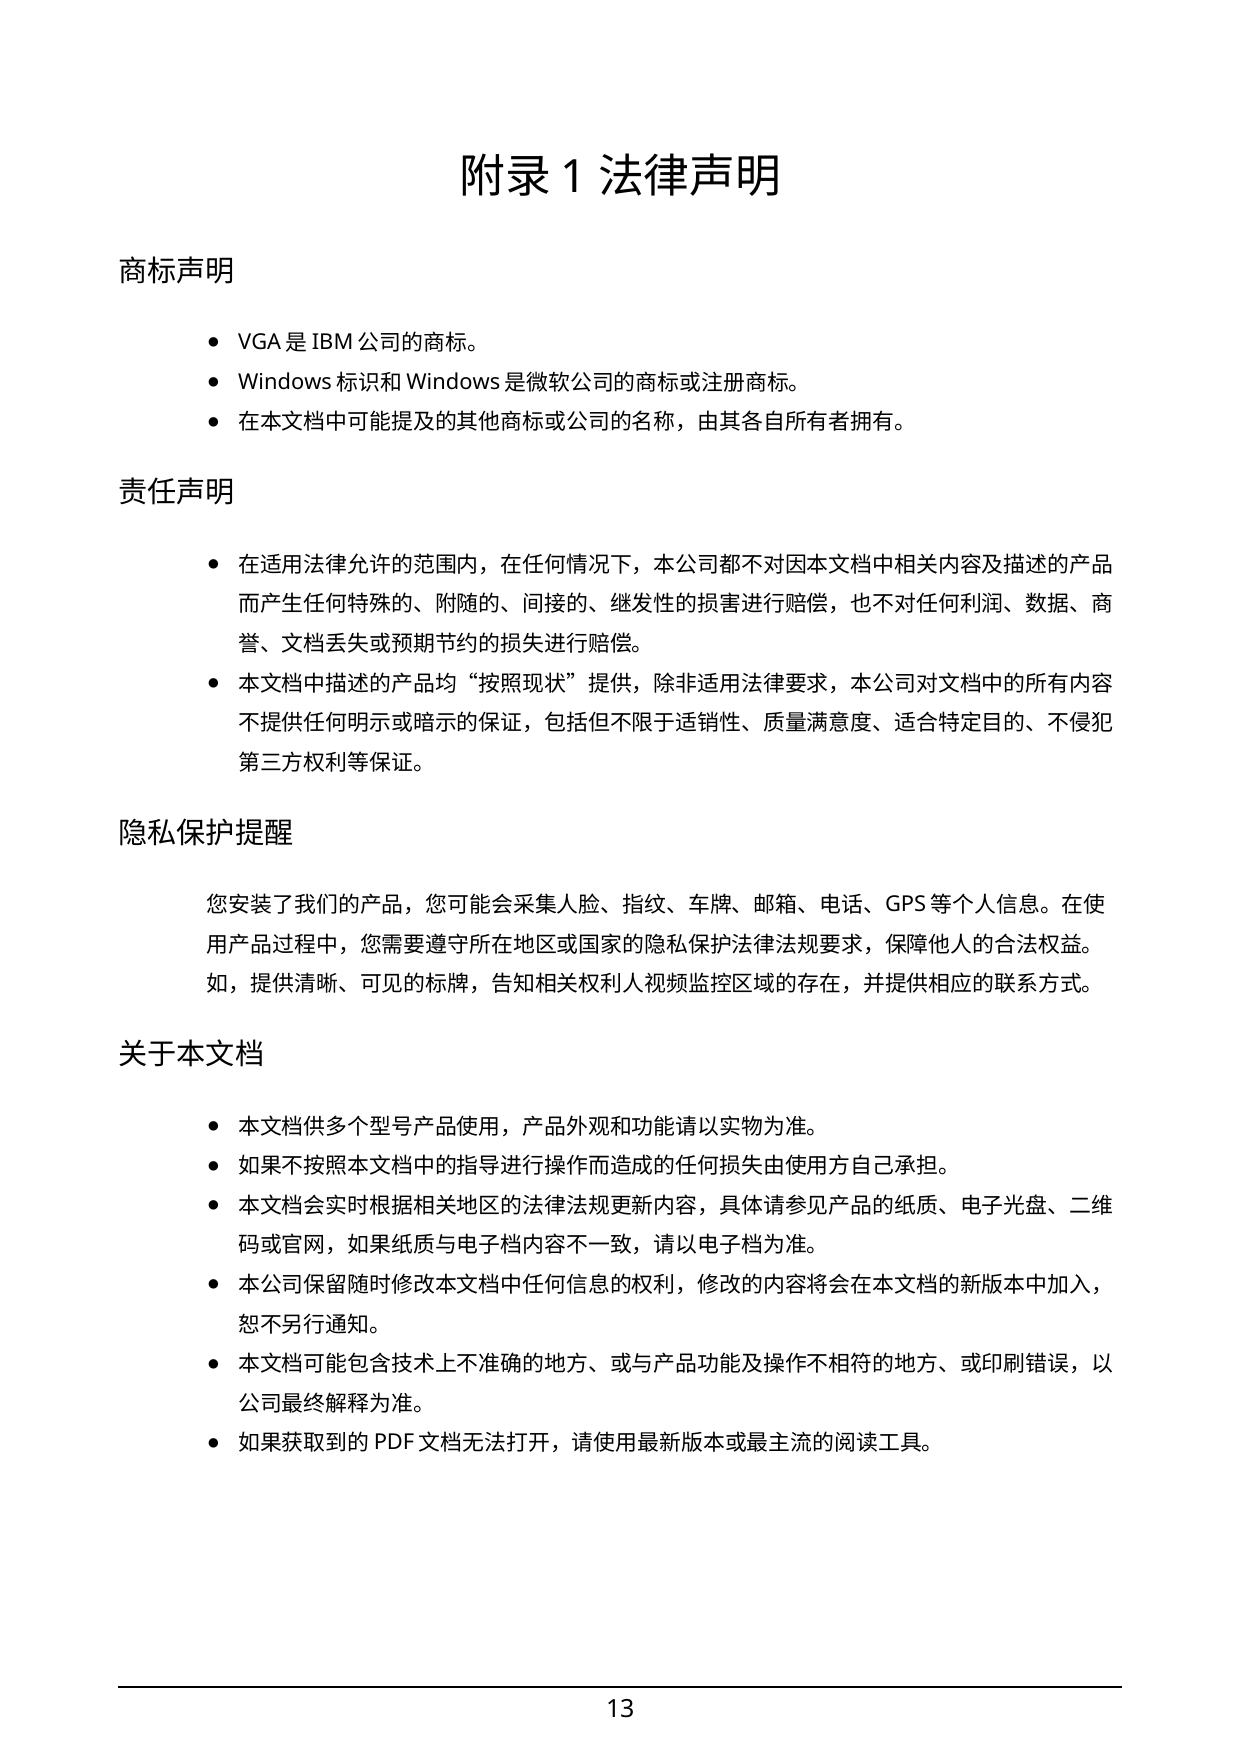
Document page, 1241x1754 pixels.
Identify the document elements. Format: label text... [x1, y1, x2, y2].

text 商标声明 [118, 247, 1122, 289]
text ● 如果不按照本文档中的指导进行操作而造成的任何损失由使用方自己承担。 [207, 1148, 1122, 1180]
text ● Windows标识和Windows是微软公司的商标或注册商标。 [207, 365, 1122, 396]
text 您安装了我们的产品，您可能会采集人脸、指纹、车牌、邮箱、电话、GPS等个人信息。在使用产品过程中，您需要遵守所在地区或国家的隐私保护法律法规要求，保障他人的合法权益。如，提供清晰、可见的标牌，告知相关权利人视频监控区域的存在，并提供相应的联系方式。 [207, 887, 1122, 998]
text 责任声明 [118, 469, 1122, 511]
text ● 本文档会实时根据相关地区的法律法规更新内容，具体请参见产品的纸质、电子光盘、二维码或官网，如果纸质与电子档内容不一致，请以电子档为准。 [207, 1188, 1122, 1259]
text ● 如果获取到的PDF文档无法打开，请使用最新版本或最主流的阅读工具。 [207, 1425, 1122, 1457]
text 关于本文档 [118, 1031, 1122, 1073]
text 隐私保护提醒 [118, 809, 1122, 852]
text ● 本文档可能包含技术上不准确的地方、或与产品功能及操作不相符的地方、或印刷错误，以公司最终解释为准。 [207, 1346, 1122, 1417]
text ● 本文档中描述的产品均“按照现状”提供，除非适用法律要求，本公司对文档中的所有内容不提供任何明示或暗示的保证，包括但不限于适销性、质量满意度、适合特定目的、不侵犯第三方权利等保证。 [207, 666, 1122, 776]
text ● 在本文档中可能提及的其他商标或公司的名称，由其各自所有者拥有。 [207, 404, 1122, 436]
text ● 本文档供多个型号产品使用，产品外观和功能请以实物为准。 [207, 1109, 1122, 1140]
text ● 本公司保留随时修改本文档中任何信息的权利，修改的内容将会在本文档的新版本中加入，恕不另行通知。 [207, 1267, 1122, 1338]
subtitle 附录1 法律声明 [118, 139, 1122, 206]
text ● VGA是IBM公司的商标。 [207, 325, 1122, 357]
text ● 在适用法律允许的范围内，在任何情况下，本公司都不对因本文档中相关内容及描述的产品而产生任何特殊的、附随的、间接的、继发性的损害进行赔偿，也不对任何利润、数据、商誉、文档丢失或预期节约的损失进行赔偿。 [207, 547, 1122, 658]
